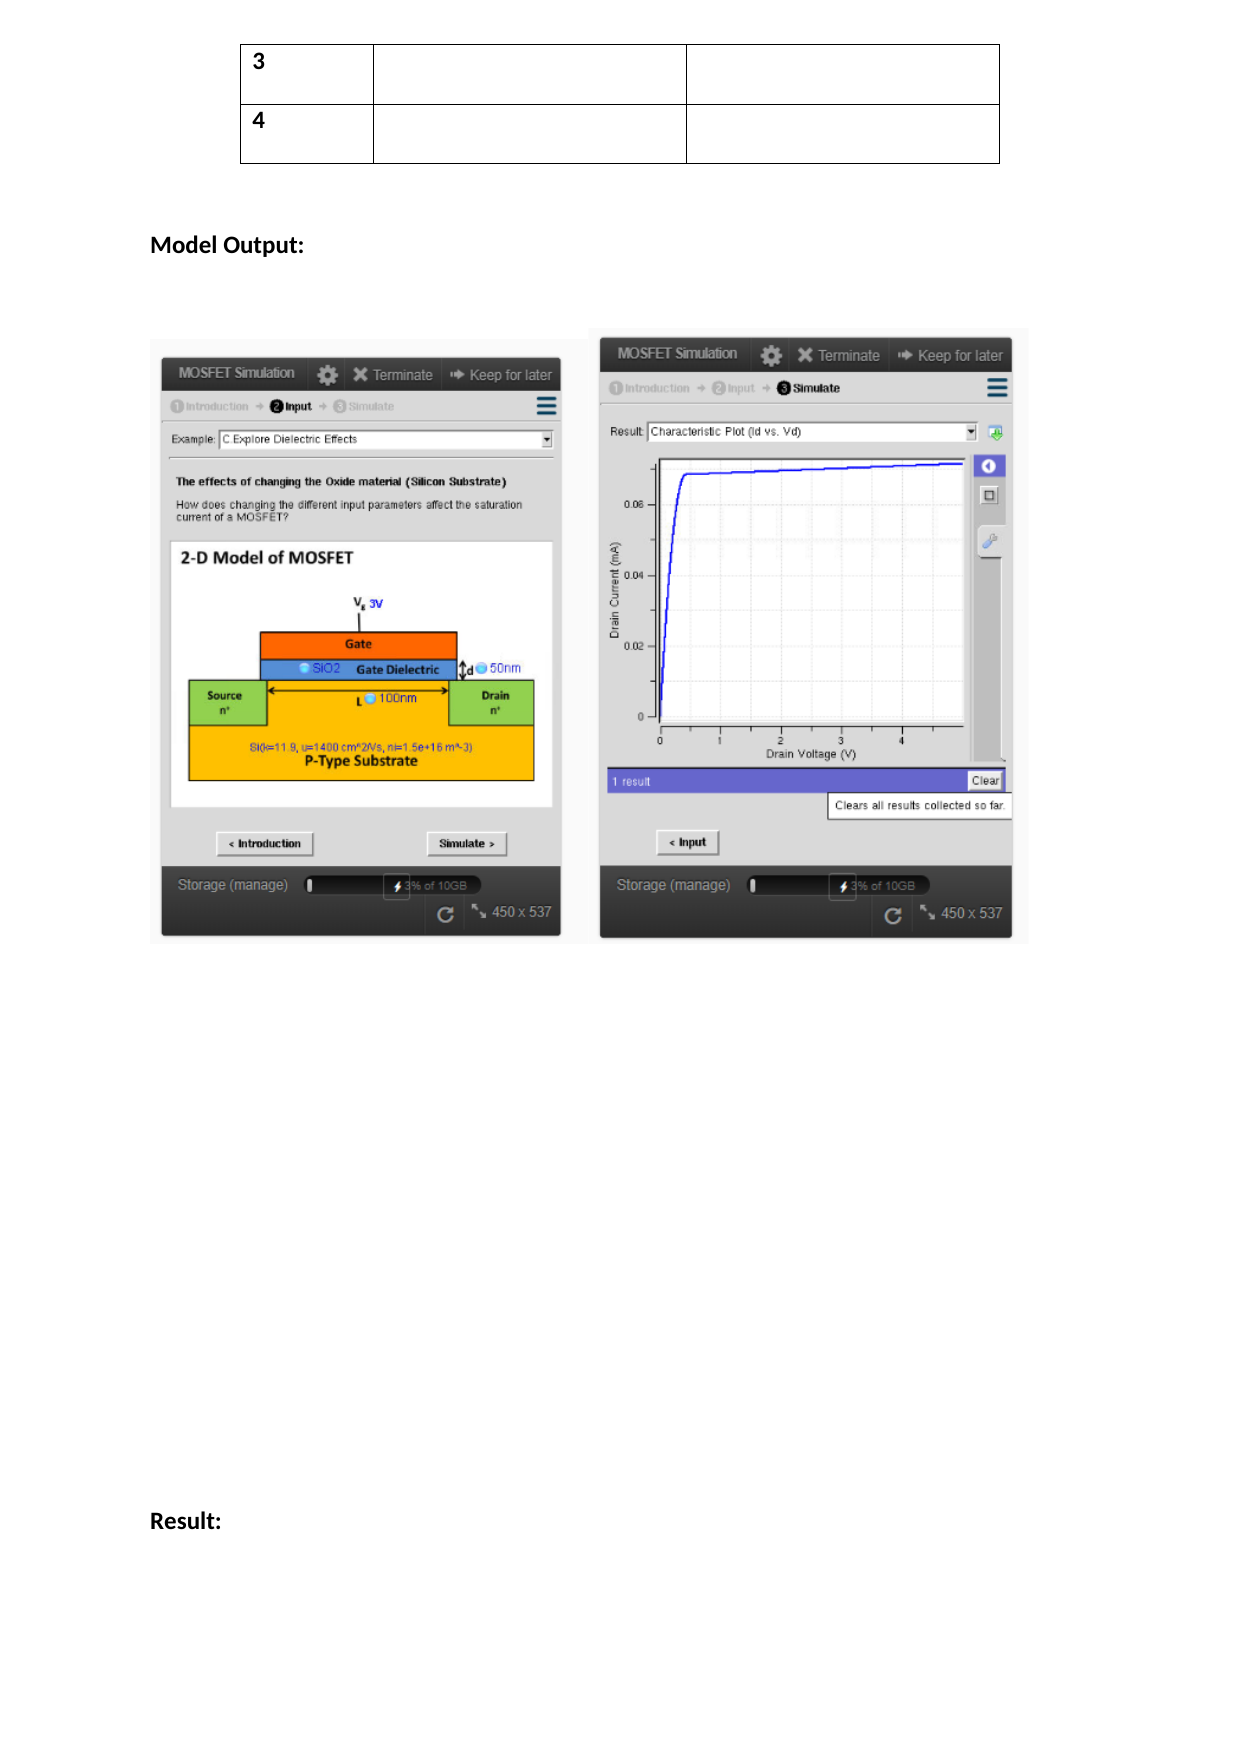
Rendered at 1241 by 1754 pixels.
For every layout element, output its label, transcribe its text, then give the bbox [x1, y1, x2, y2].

table_cell [687, 105, 999, 162]
picture [150, 328, 1029, 944]
table_cell 4 [241, 105, 373, 162]
table_cell 3 [241, 45, 373, 103]
table_cell [687, 45, 999, 103]
table_cell [374, 45, 686, 103]
text Model Output: [150, 229, 1090, 260]
table_cell [374, 105, 686, 162]
text Result: [150, 1505, 1090, 1536]
